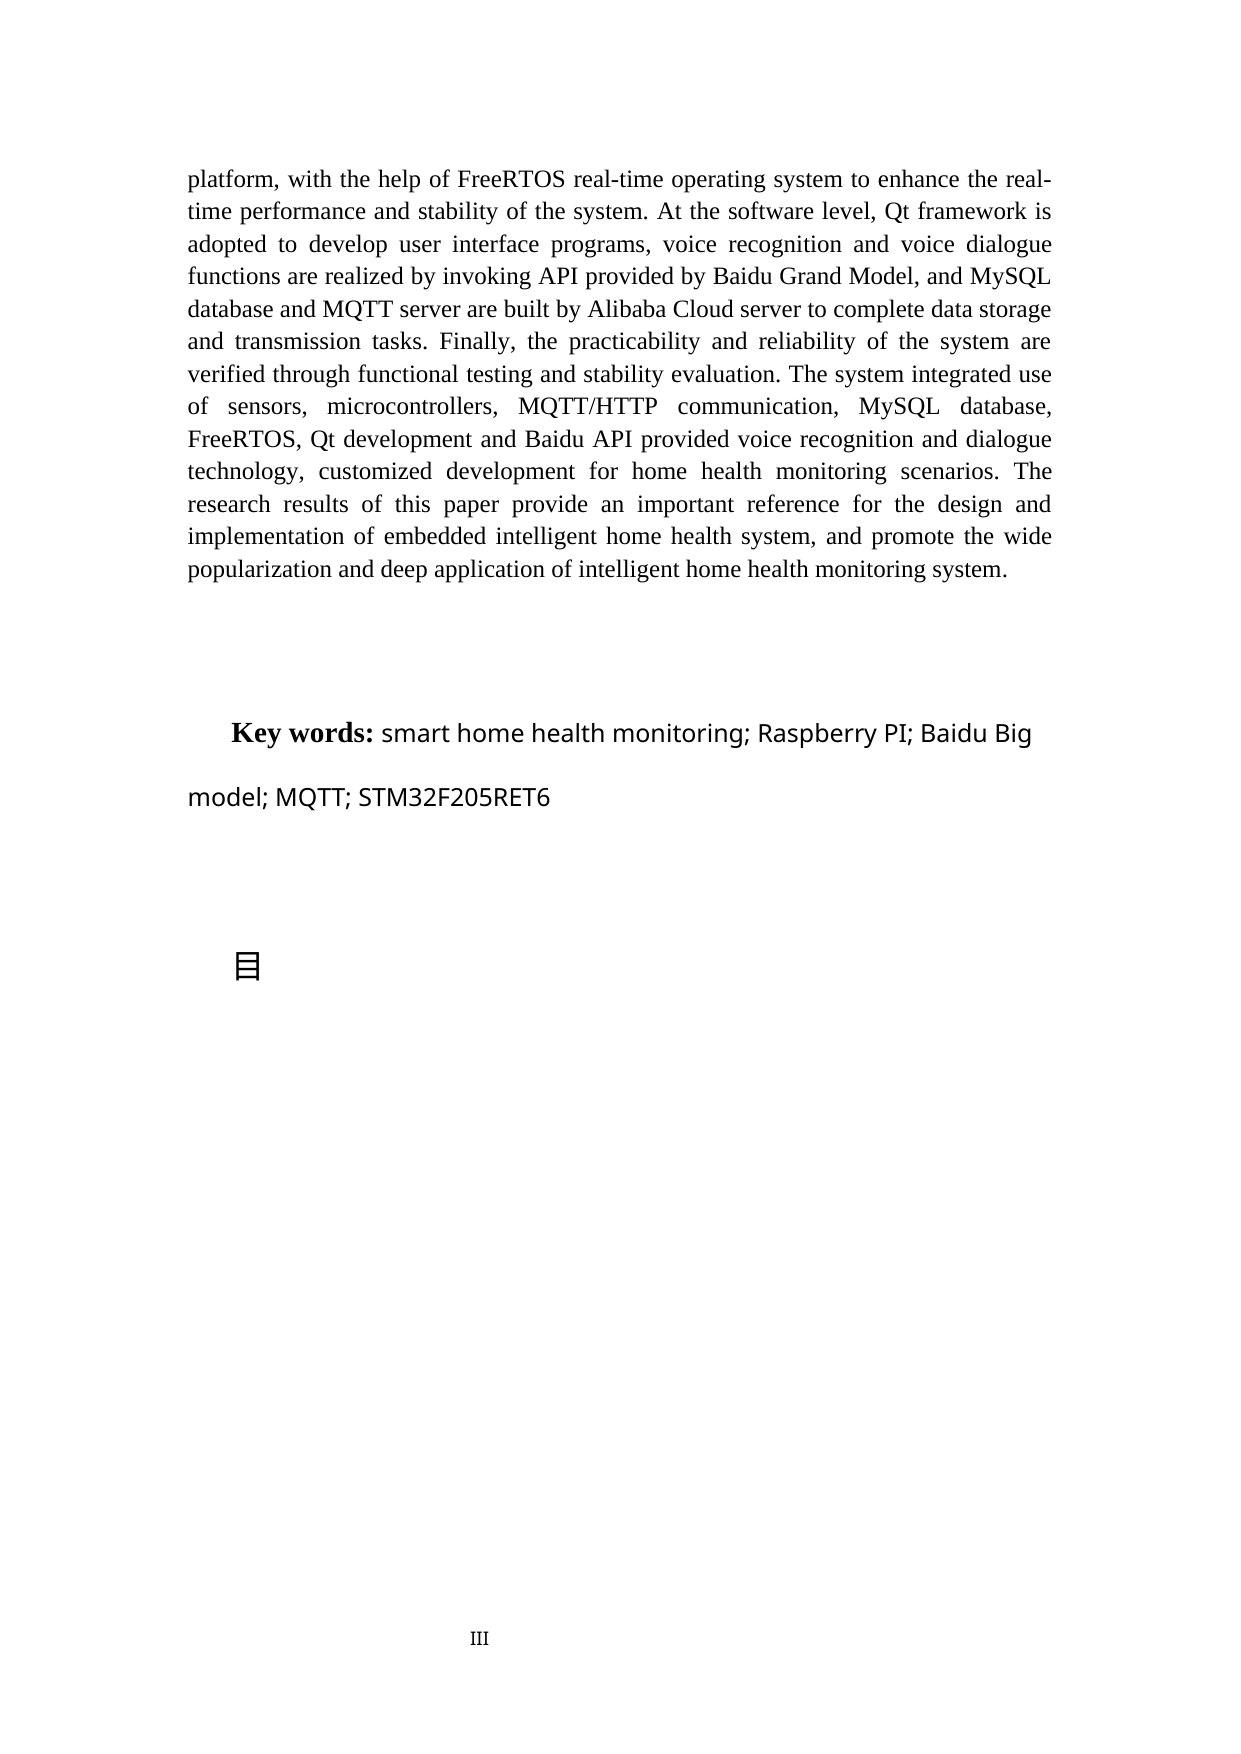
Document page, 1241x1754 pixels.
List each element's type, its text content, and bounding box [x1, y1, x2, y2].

text Key words: smart home health monitoring; Raspberry PI; Baidu Big model; MQTT; STM32F205RET6 [187, 699, 1053, 829]
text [187, 162, 1053, 584]
